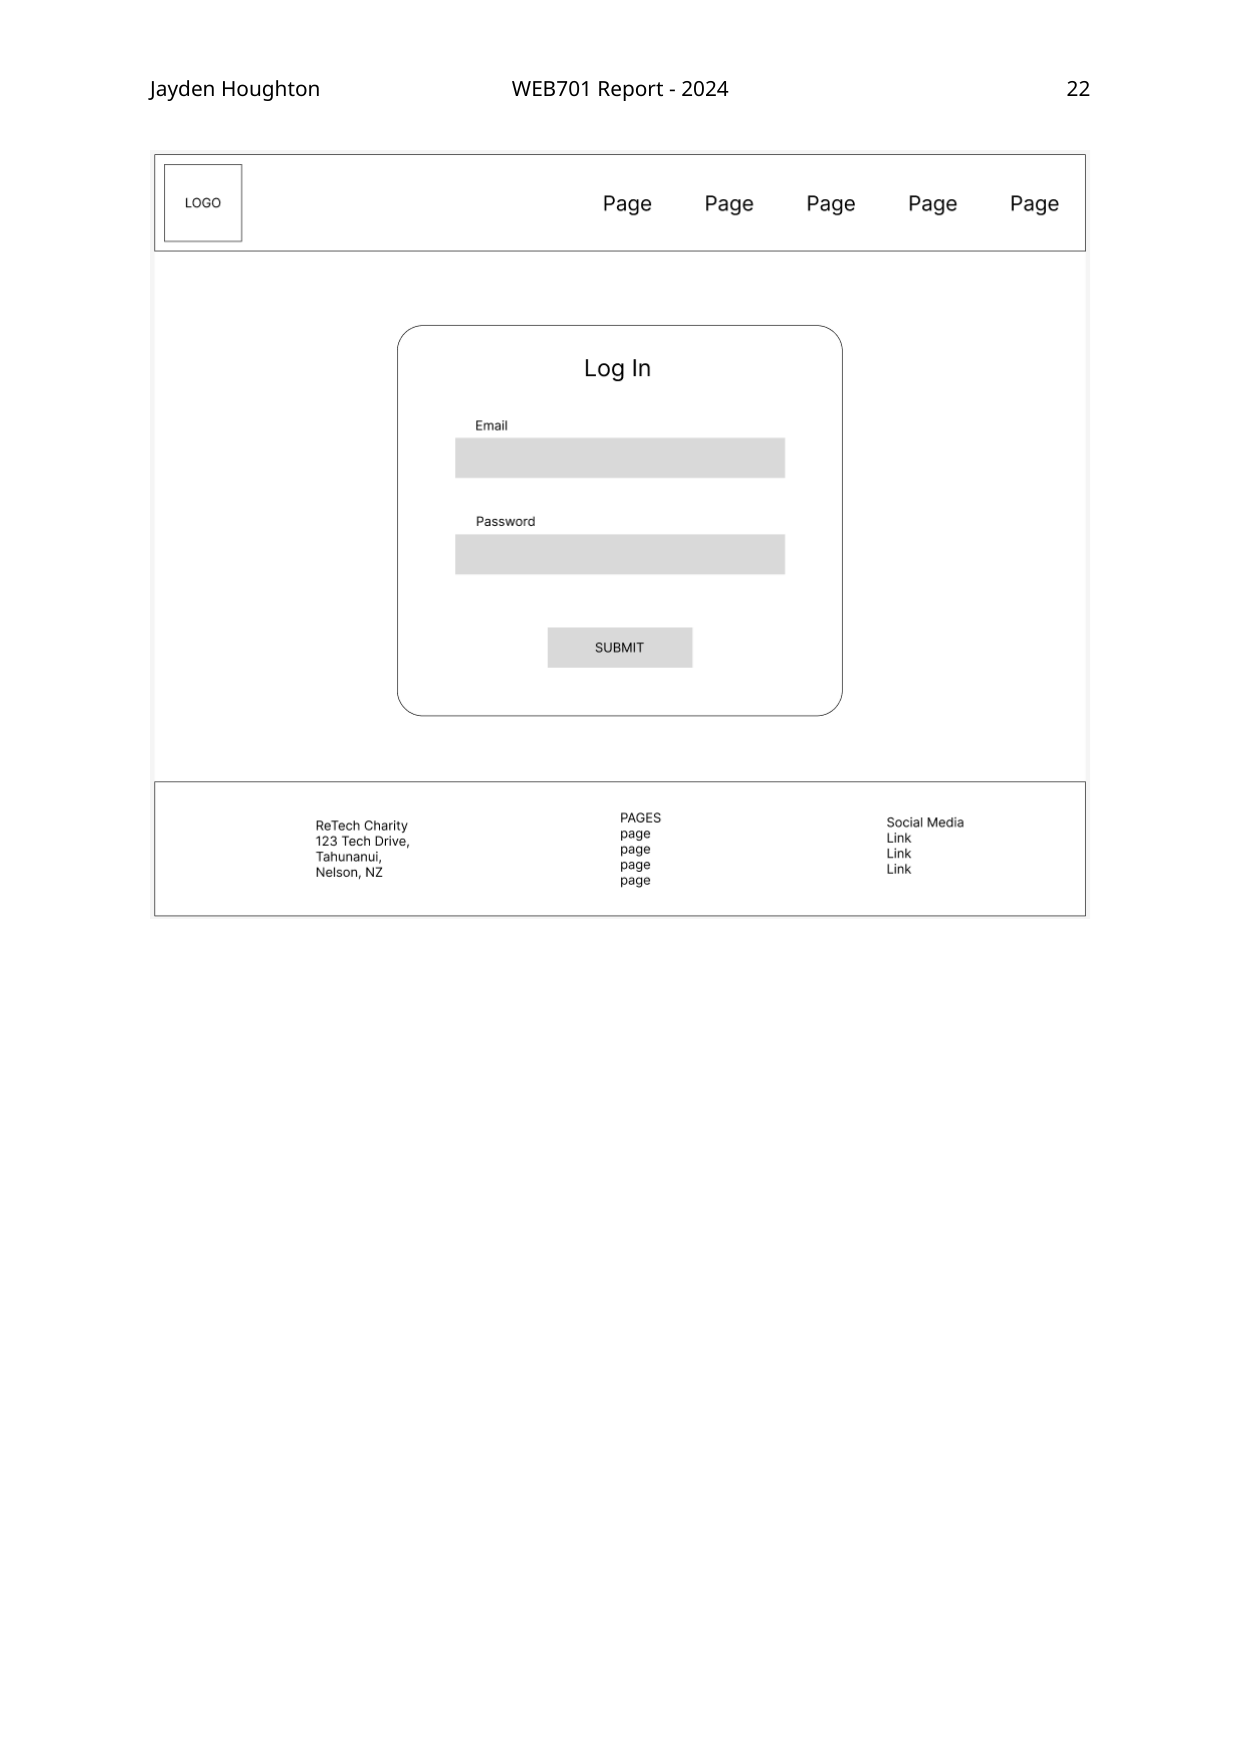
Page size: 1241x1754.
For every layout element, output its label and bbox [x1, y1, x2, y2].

picture [150, 150, 1091, 919]
